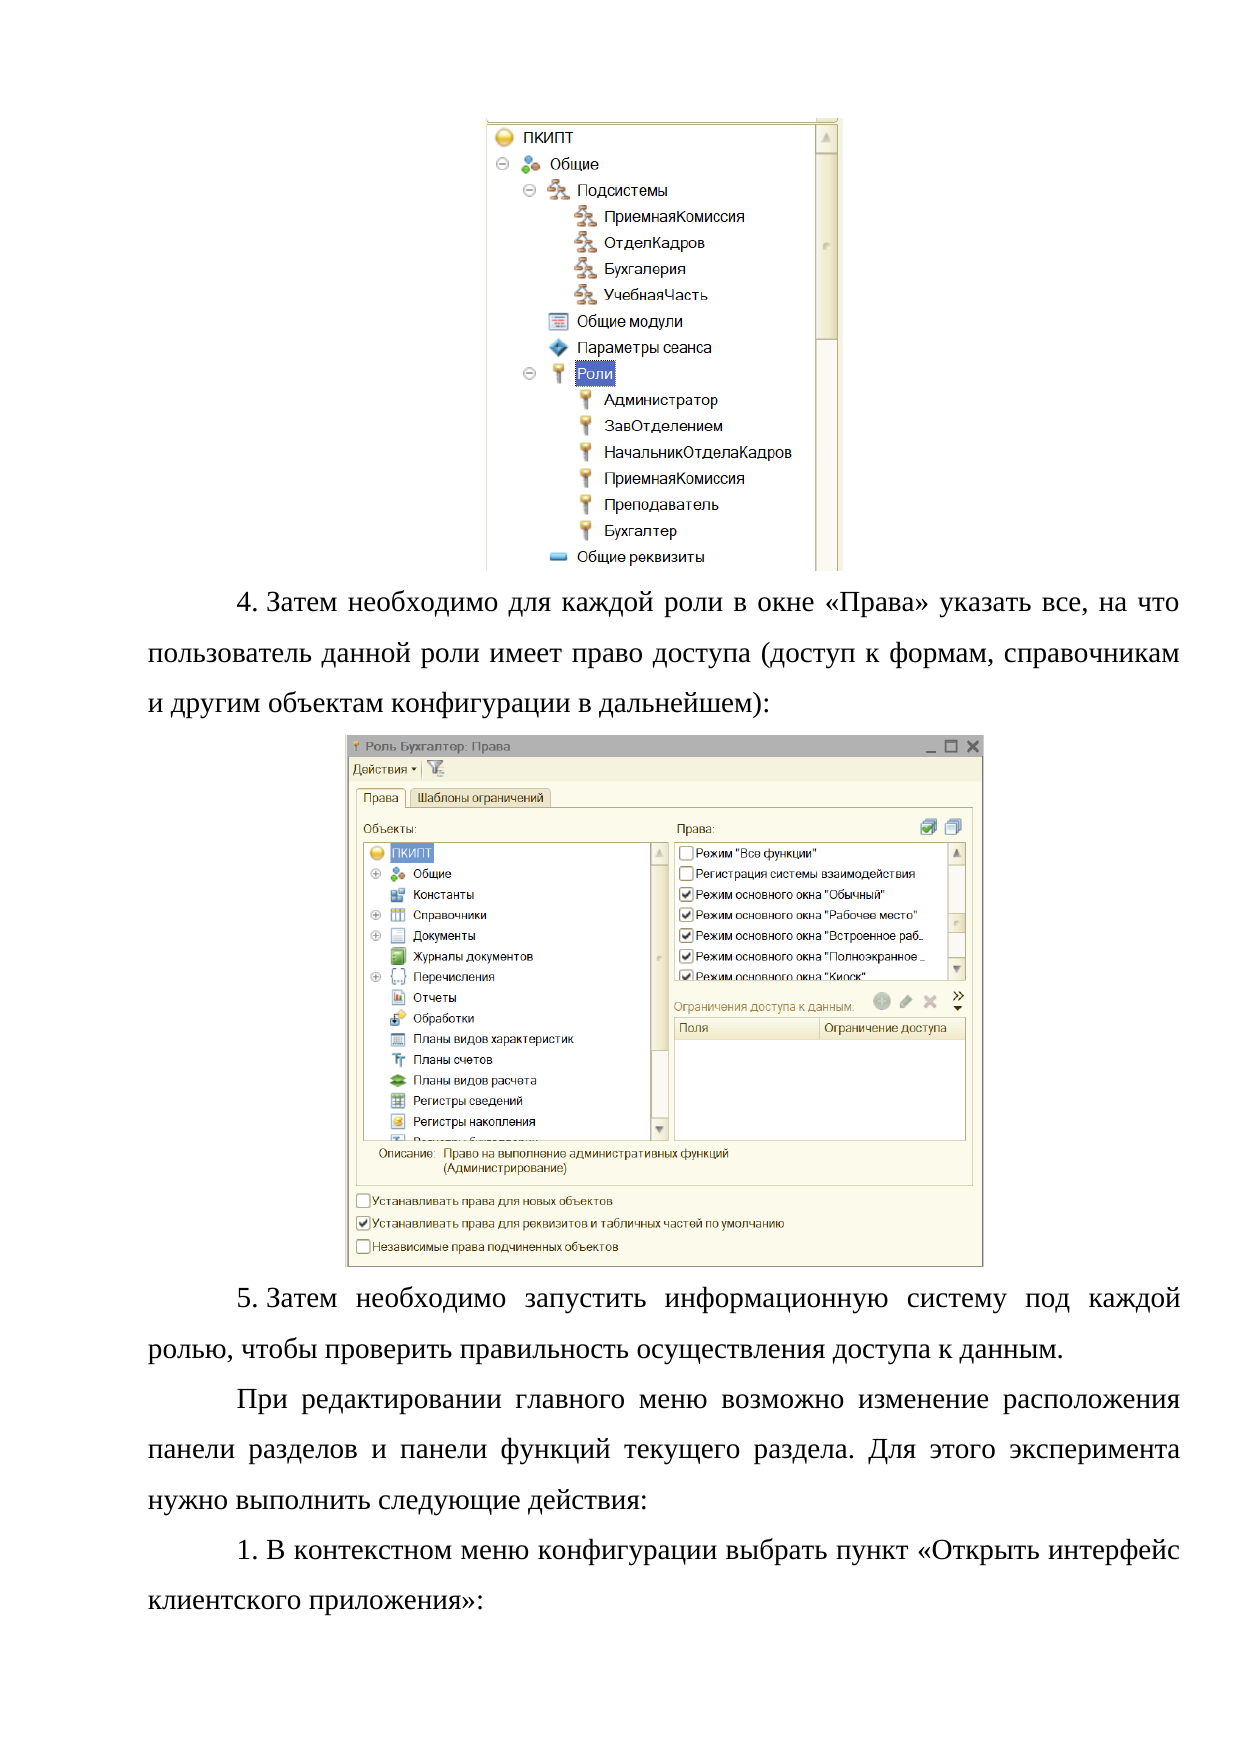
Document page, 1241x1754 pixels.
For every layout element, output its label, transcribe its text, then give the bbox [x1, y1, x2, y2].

list При редактировании главного меню возможно изменение расположения панели разделов и панели функций текущего раздела. Для этого эксперимента нужно выполнить следующие действия: [148, 1381, 1181, 1515]
list Затем необходимо запустить информационную систему под каждой ролью, чтобы проверить правильность осуществления доступа к данным. [148, 1281, 1181, 1364]
list В контекстном меню конфигурации выбрать пункт «Открыть интерфейс клиентского приложения»: [148, 1532, 1181, 1616]
list Затем необходимо для каждой роли в окне «Права» указать все, на что пользователь данной роли имеет право доступа (доступ к формам, справочникам и другим объектам конфигурации в дальнейшем): [148, 584, 1181, 719]
picture [345, 735, 984, 1267]
picture [486, 118, 843, 571]
